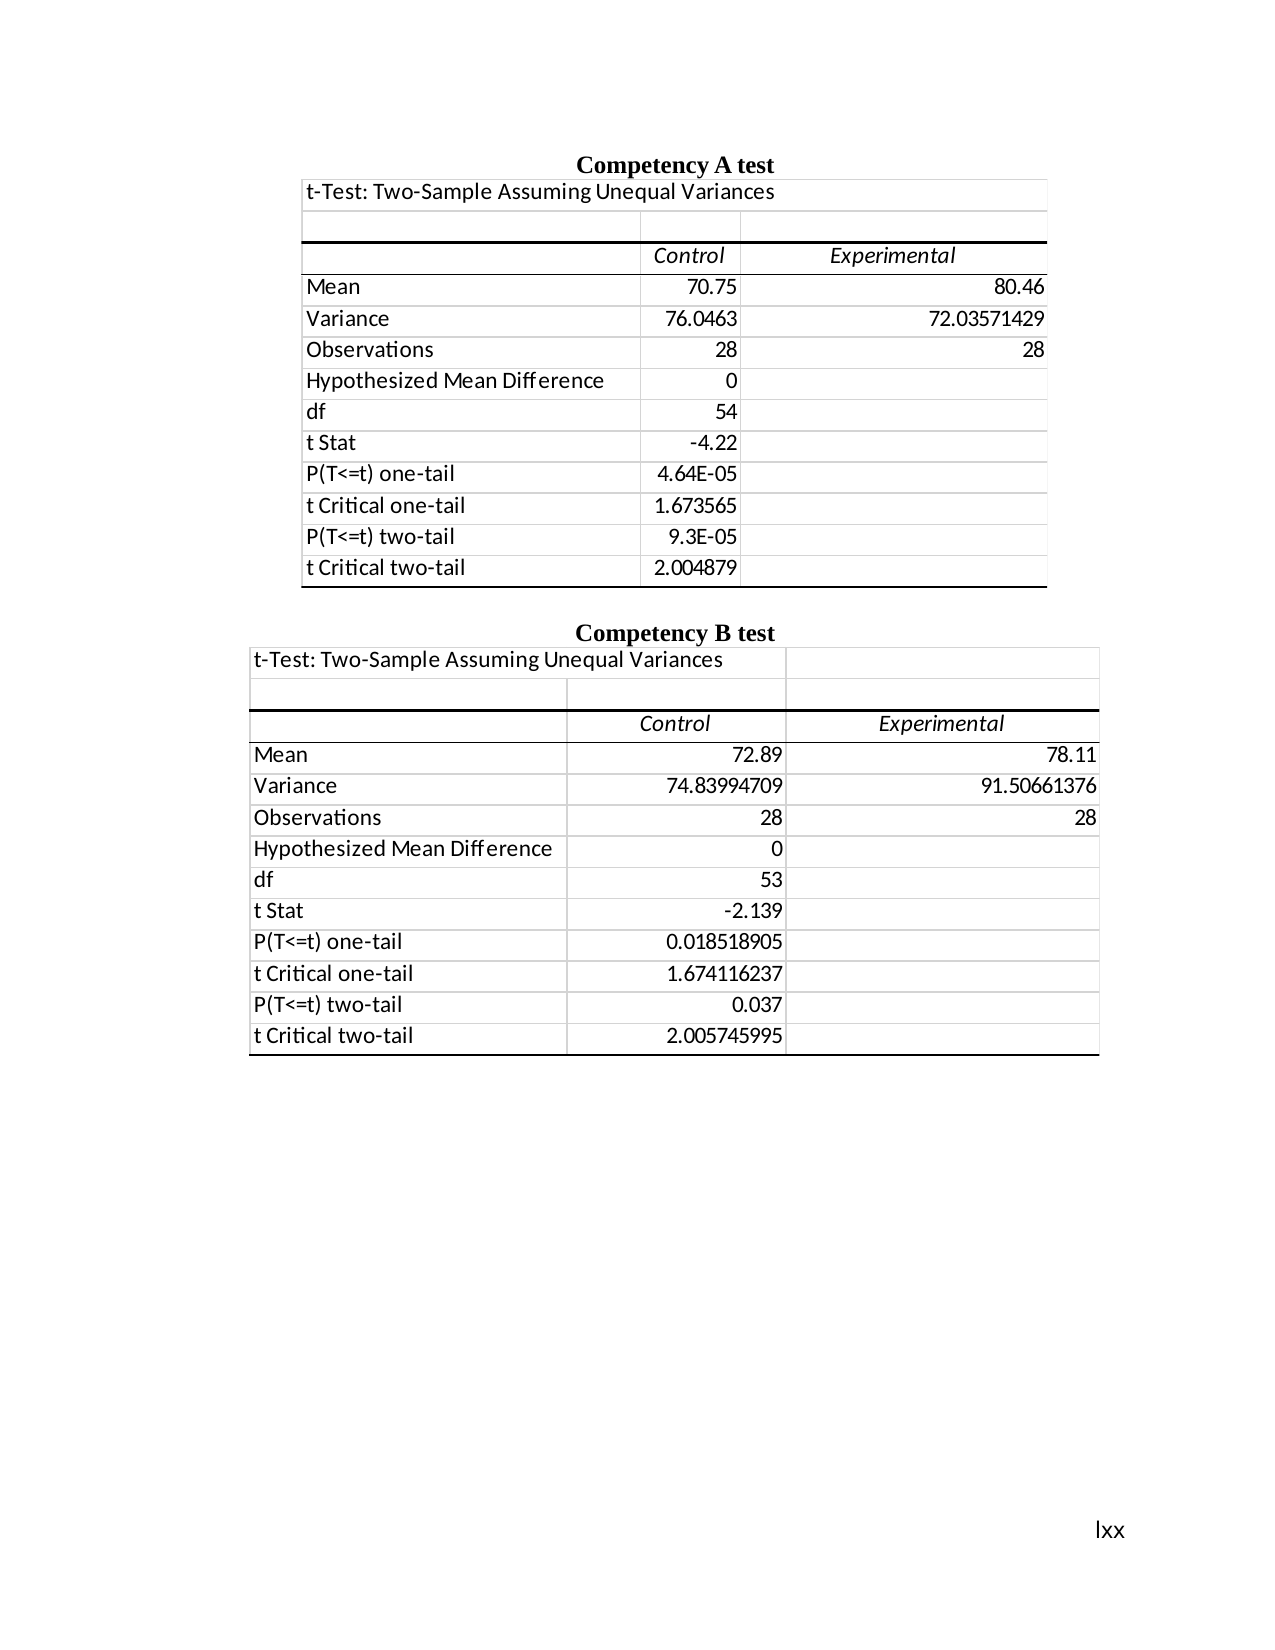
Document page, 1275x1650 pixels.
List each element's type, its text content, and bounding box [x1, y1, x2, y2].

text Competency B test [225, 618, 1125, 647]
text Competency A test [225, 150, 1125, 179]
